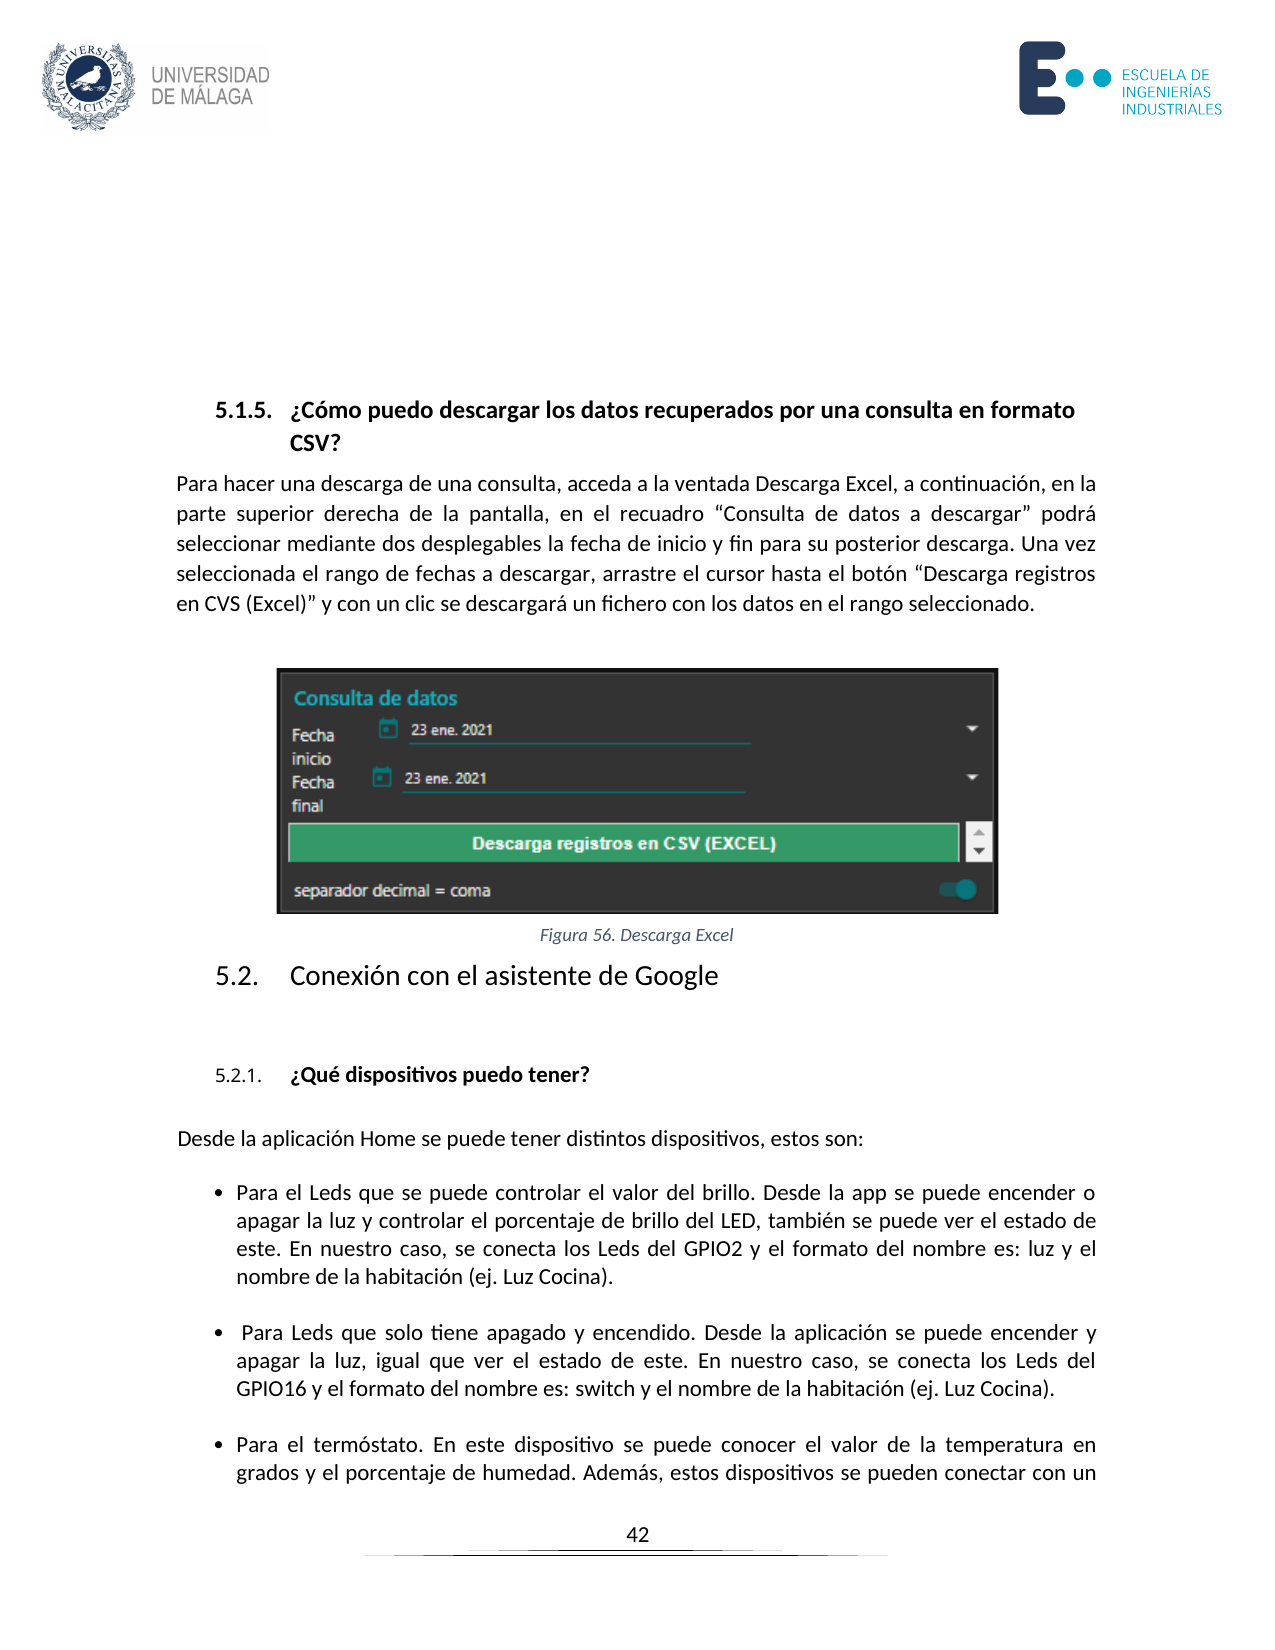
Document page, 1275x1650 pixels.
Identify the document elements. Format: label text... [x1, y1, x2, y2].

subtitle ¿Qué dispositivos puedo tener? [215, 1061, 1098, 1088]
picture [276, 668, 999, 914]
picture [41, 43, 269, 131]
text Desde la aplicación Home se puede tener distintos dispositivos, estos son: [177, 1124, 1098, 1153]
list Para Leds que solo tiene apagado y encendido. Desde la aplicación se puede encender y apagar la luz, igual que ver el estado de este. En nuestro caso, se conecta los Leds del GPIO16 y el formato del nombre es: switch y el nombre de la habitación (ej. Luz Cocina). [215, 1318, 1098, 1402]
picture [999, 21, 1242, 135]
list Para el Leds que se puede controlar el valor del brillo. Desde la app se puede encender o apagar la luz y controlar el porcentaje de brillo del LED, también se puede ver el estado de este. En nuestro caso, se conecta los Leds del GPIO2 y el formato del nombre es: luz y el nombre de la habitación (ej. Luz Cocina). [215, 1178, 1098, 1290]
text Para hacer una descarga de una consulta, acceda a la ventada Descarga Excel, a continuación, en la parte superior derecha de la pantalla, en el recuadro “Consulta de datos a descargar” podrá seleccionar mediante dos desplegables la fecha de inicio y fin para su posterior descarga. Una vez seleccionada el rango de fechas a descargar, arrastre el cursor hasta el botón “Descarga registros en CVS (Excel)” y con un clic se descargará un fichero con los datos en el rango seleccionado. [176, 469, 1098, 617]
subtitle ¿Cómo puedo descargar los datos recuperados por una consulta en formato CSV? [215, 394, 1098, 458]
